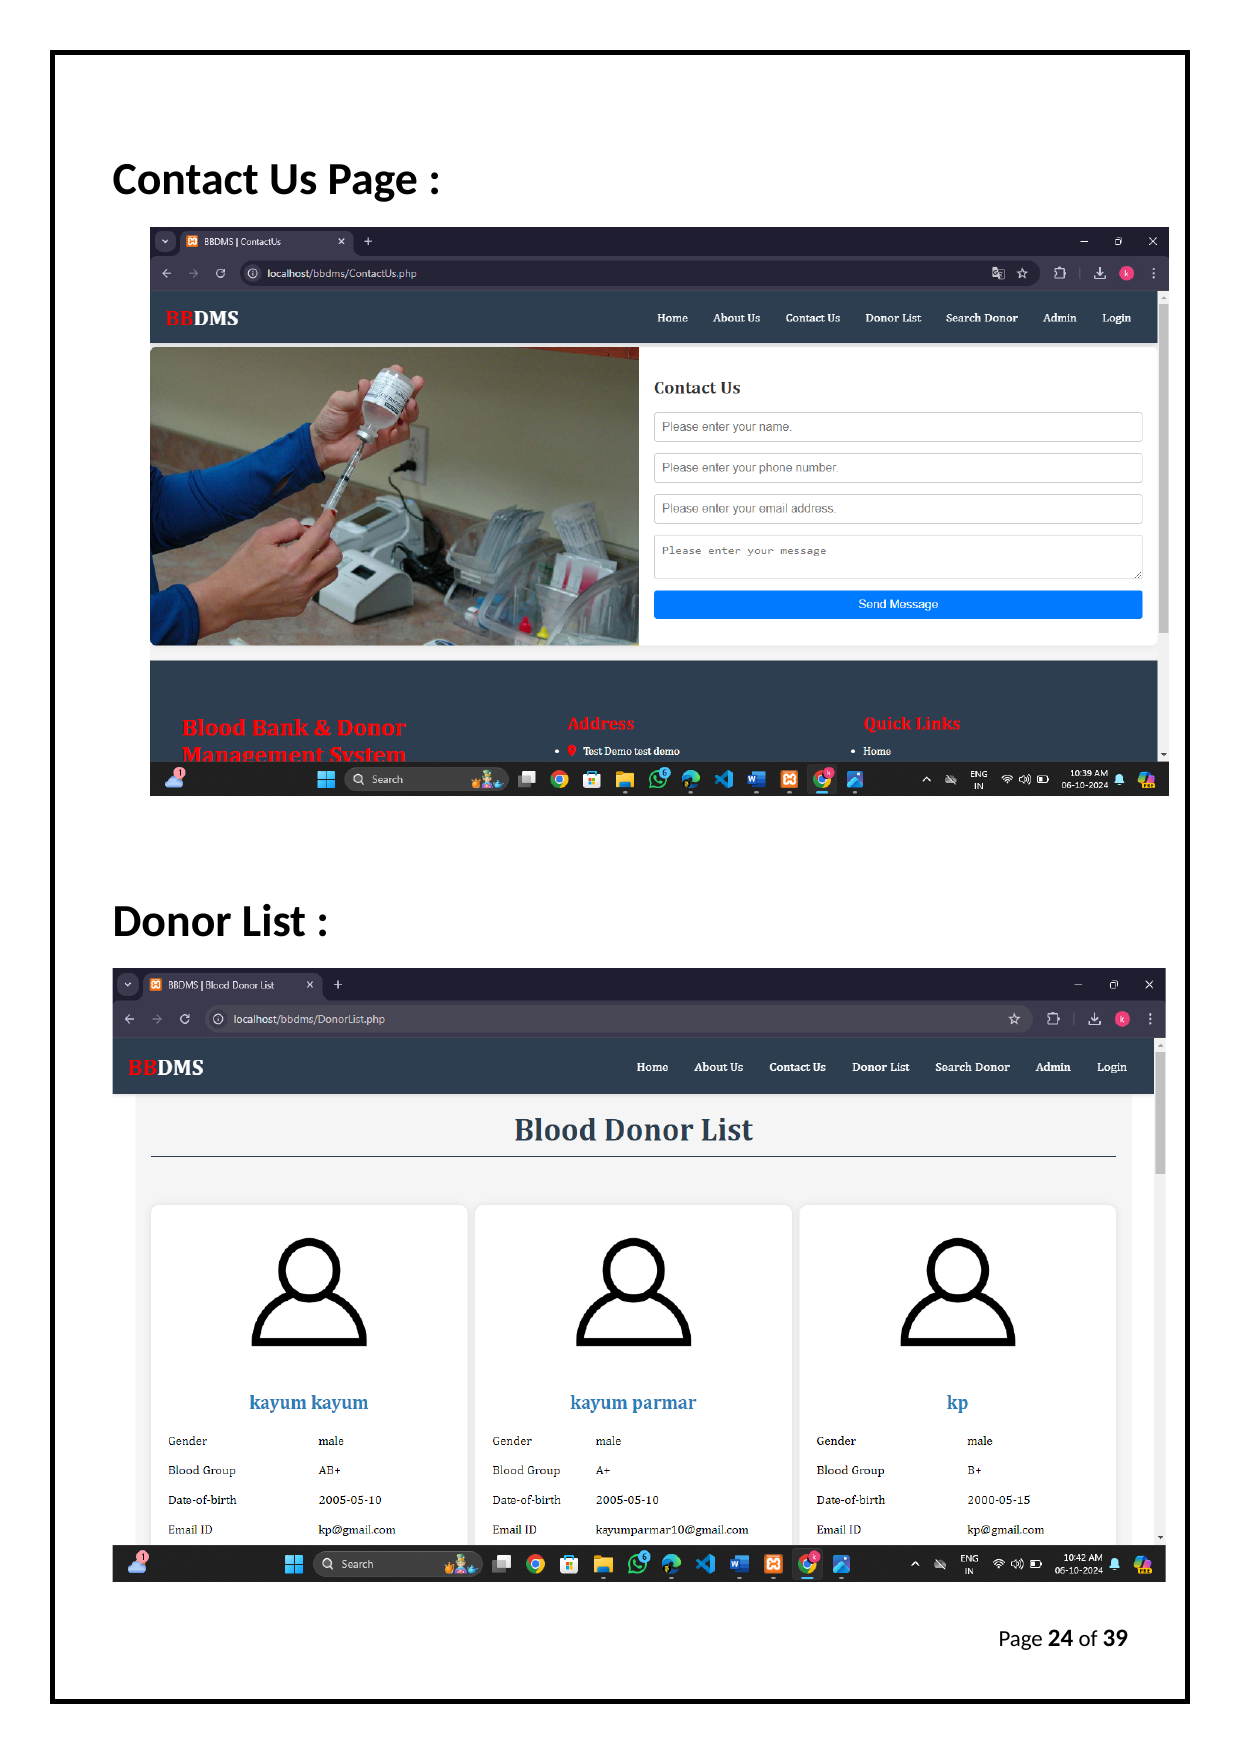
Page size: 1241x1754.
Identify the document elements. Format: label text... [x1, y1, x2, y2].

picture [112, 968, 1166, 1582]
picture [150, 227, 1169, 796]
text Donor List : [112, 892, 1128, 947]
text Contact Us Page : [112, 150, 1128, 206]
